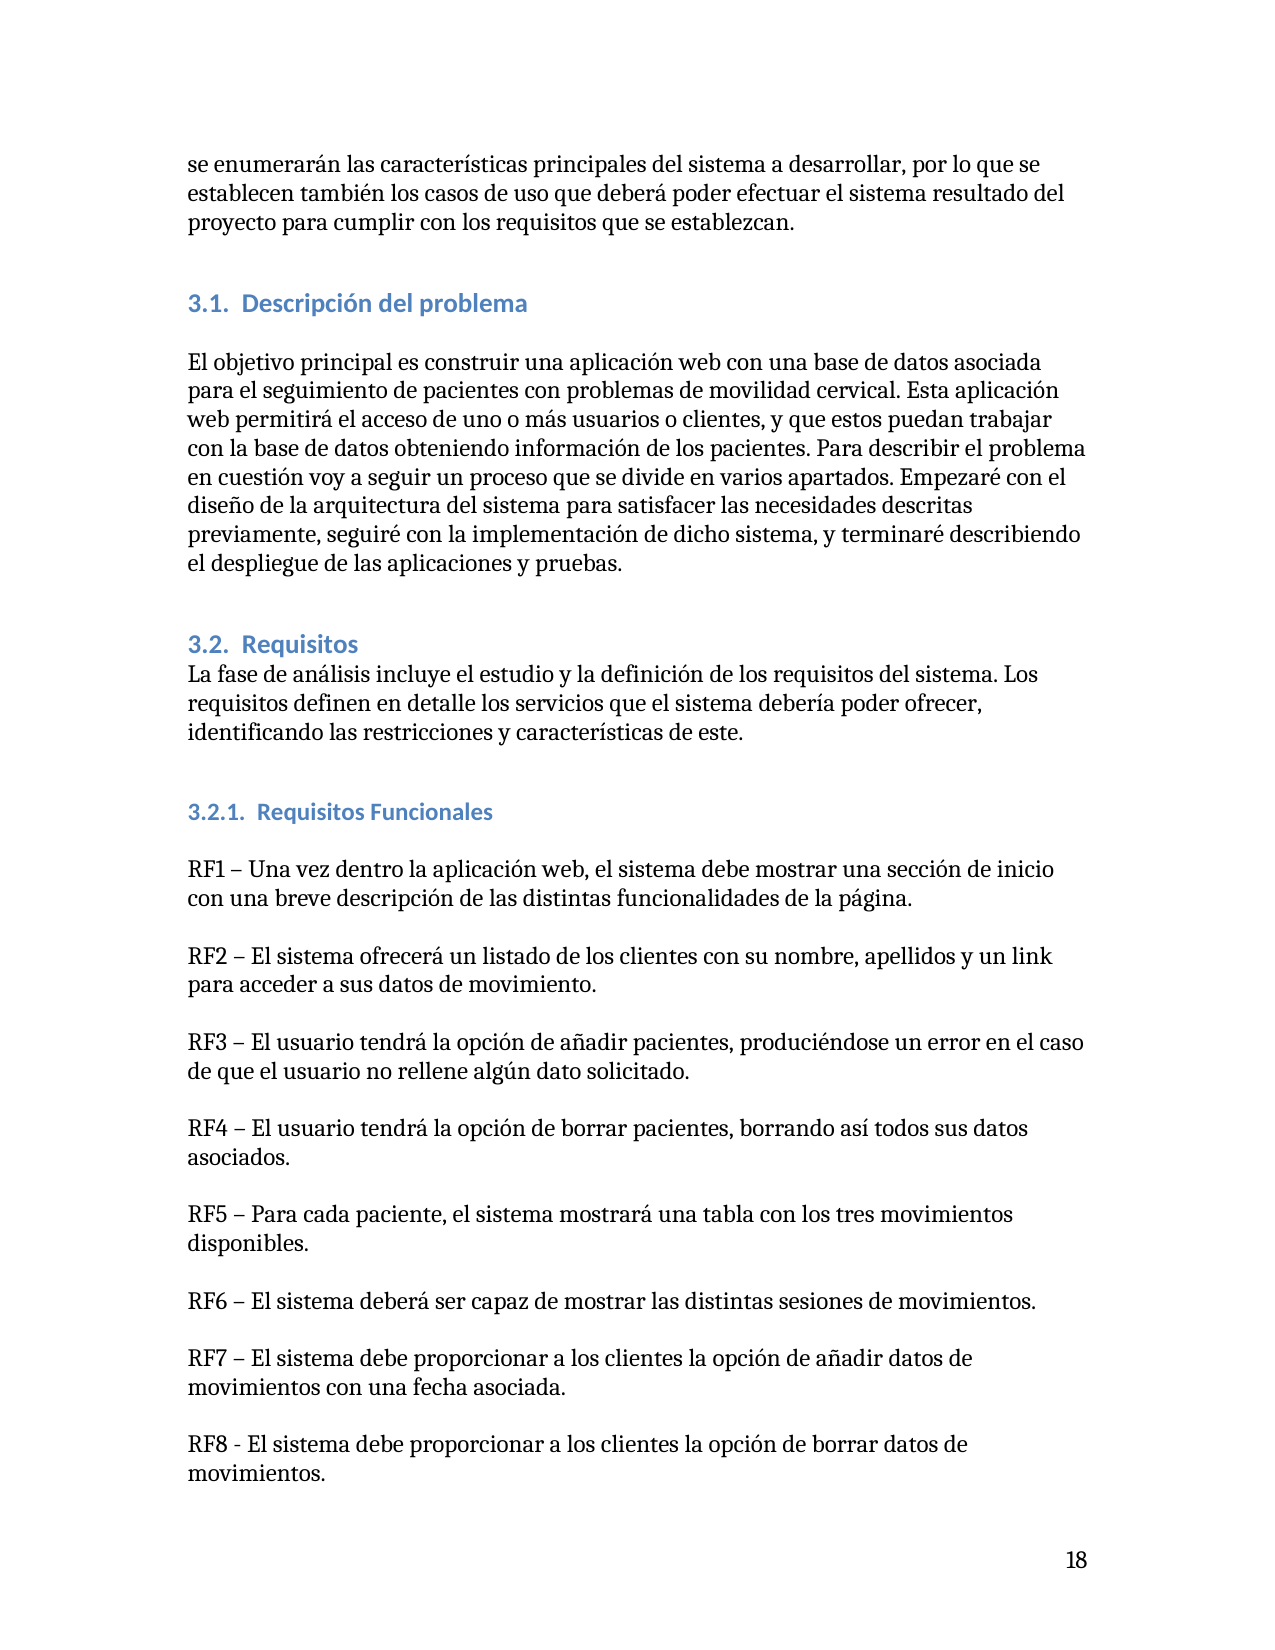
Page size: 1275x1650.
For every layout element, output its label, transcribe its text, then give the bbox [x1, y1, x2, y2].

text RF7 – El sistema debe proporcionar a los clientes la opción de añadir datos de movimientos con una fecha asociada. [187, 1344, 1087, 1402]
subtitle 3.2. Requisitos [187, 627, 1087, 660]
text RF1 – Una vez dentro la aplicación web, el sistema debe mostrar una sección de inicio con una breve descripción de las distintas funcionalidades de la página. [187, 855, 1087, 913]
text El objetivo principal es construir una aplicación web con una base de datos asociada para el seguimiento de pacientes con problemas de movilidad cervical. Esta aplicación web permitirá el acceso de uno o más usuarios o clientes, y que estos puedan trabajar con la base de datos obteniendo información de los pacientes. Para describir el problema en cuestión voy a seguir un proceso que se divide en varios apartados. Empezaré con el diseño de la arquitectura del sistema para satisfacer las necesidades descritas previamente, seguiré con la implementación de dicho sistema, y terminaré describiendo el despliegue de las aplicaciones y pruebas. [187, 348, 1087, 578]
text RF5 – Para cada paciente, el sistema mostrará una tabla con los tres movimientos disponibles. [187, 1200, 1087, 1258]
text RF4 – El usuario tendrá la opción de borrar pacientes, borrando así todos sus datos asociados. [187, 1114, 1087, 1172]
text RF2 – El sistema ofrecerá un listado de los clientes con su nombre, apellidos y un link para acceder a sus datos de movimiento. [187, 942, 1087, 999]
text La fase de análisis incluye el estudio y la definición de los requisitos del sistema. Los requisitos definen en detalle los servicios que el sistema debería poder ofrecer, identificando las restricciones y características de este. [187, 660, 1087, 746]
subtitle 3.1. Descripción del problema [187, 286, 1087, 319]
subtitle 3.2.1. Requisitos Funcionales [187, 796, 1087, 827]
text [187, 150, 1087, 236]
text RF6 – El sistema deberá ser capaz de mostrar las distintas sesiones de movimientos. [187, 1287, 1087, 1315]
text RF8 - El sistema debe proporcionar a los clientes la opción de borrar datos de movimientos. [187, 1430, 1087, 1488]
text RF3 – El usuario tendrá la opción de añadir pacientes, produciéndose un error en el caso de que el usuario no rellene algún dato solicitado. [187, 1028, 1087, 1085]
